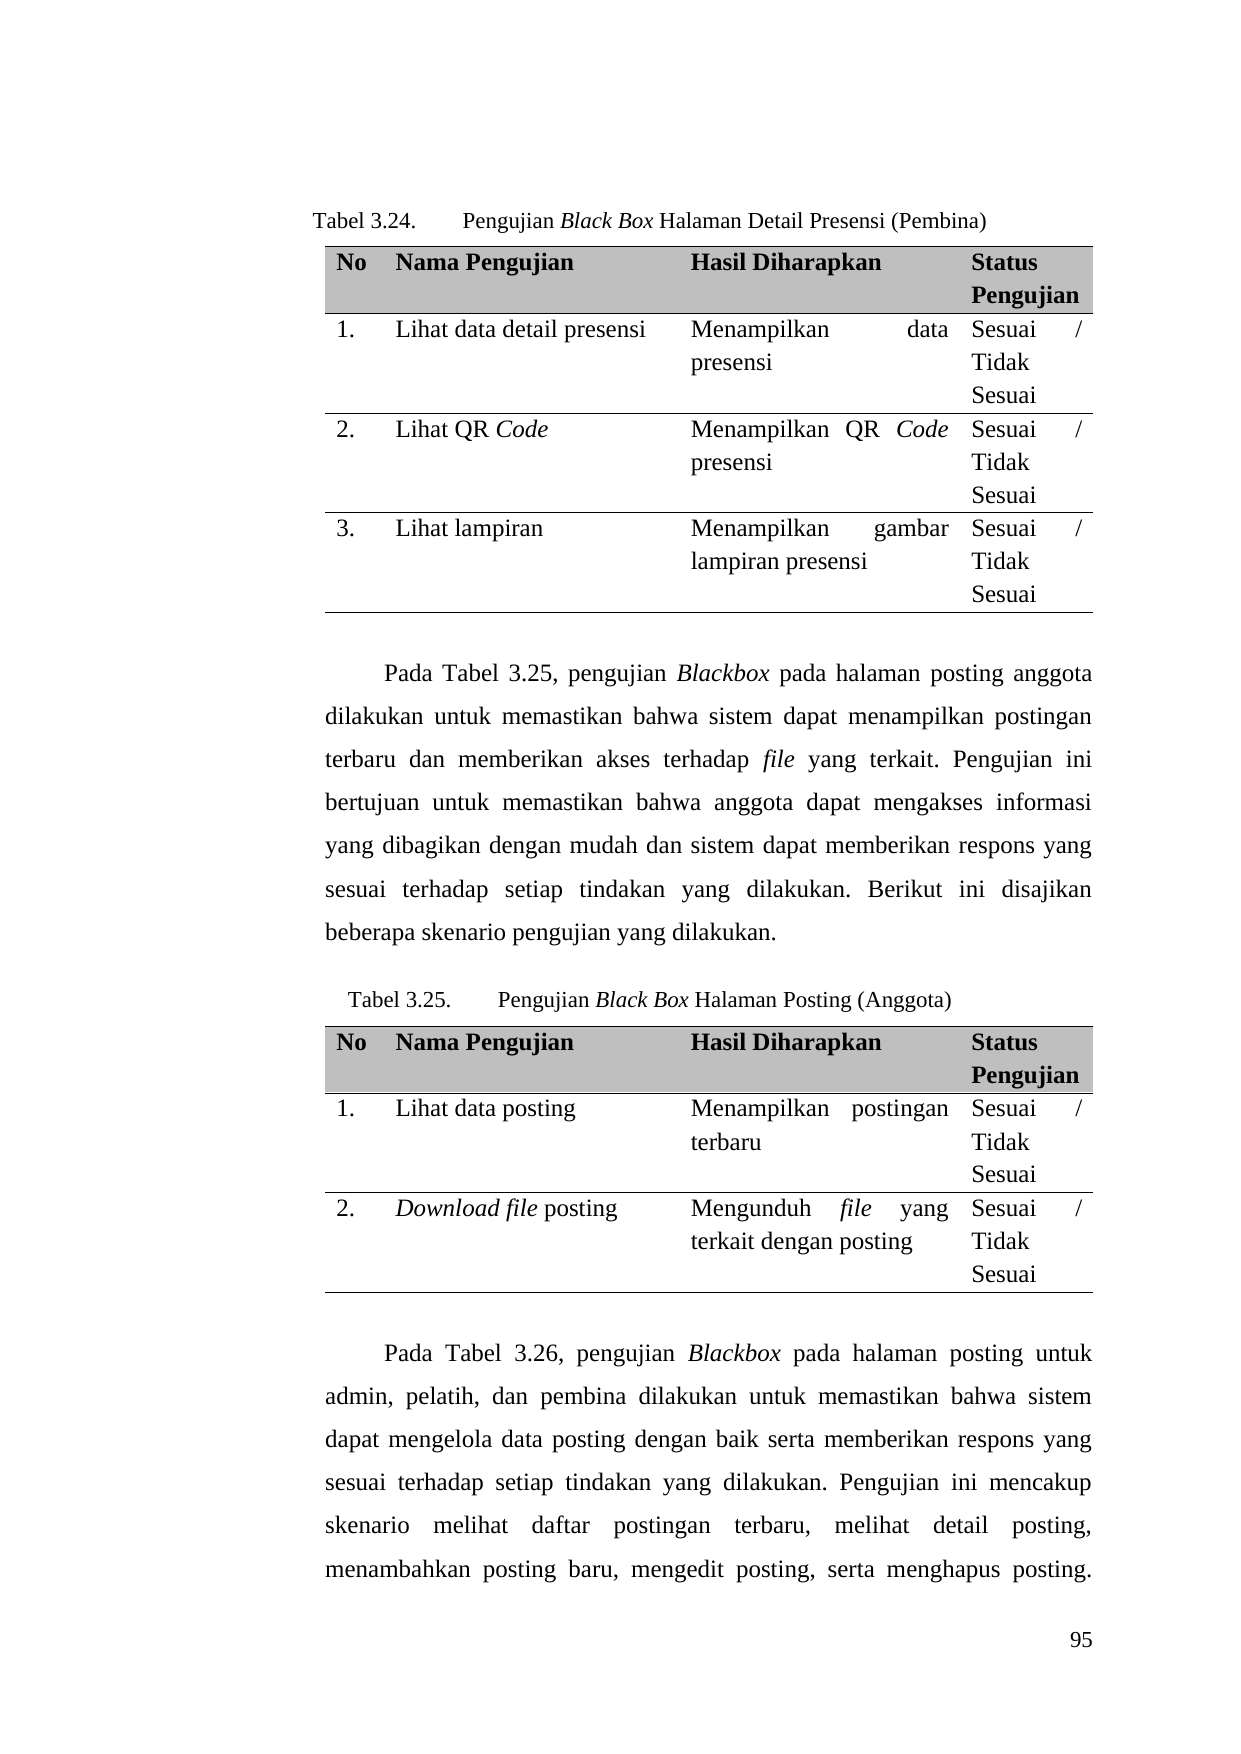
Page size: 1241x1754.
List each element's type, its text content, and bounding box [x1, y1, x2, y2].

table_cell Sesuai / Tidak Sesuai [960, 1094, 1093, 1192]
text Pengujian Black Box Halaman Detail Presensi (Pembina) [207, 207, 1092, 233]
table_cell Sesuai / Tidak Sesuai [960, 414, 1093, 512]
table_cell Menampilkan gambar lampiran presensi [679, 513, 960, 612]
table_cell Sesuai / Tidak Sesuai [960, 513, 1093, 612]
table_cell 1. [325, 314, 384, 413]
table_header Hasil Diharapkan [679, 1027, 960, 1092]
table_cell Sesuai / Tidak Sesuai [960, 1193, 1093, 1292]
table_cell Lihat lampiran [384, 513, 679, 612]
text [325, 1338, 1092, 1582]
table_header Hasil Diharapkan [679, 247, 960, 313]
table_cell Mengunduh file yang terkait dengan posting [679, 1193, 960, 1292]
table_cell Menampilkan data presensi [679, 314, 960, 413]
table_header No [325, 247, 384, 313]
table_cell Lihat QR Code [384, 414, 679, 512]
table_cell Lihat data detail presensi [384, 314, 679, 413]
table_header Nama Pengujian [384, 247, 679, 313]
table_cell 2. [325, 1193, 384, 1292]
table_cell Download file posting [384, 1193, 679, 1292]
table_header Status Pengujian [960, 247, 1093, 313]
text Pada Tabel 3.25, pengujian Blackbox pada halaman posting anggota dilakukan untuk memastikan bahwa sistem dapat menampilkan postingan terbaru dan memberikan akses terhadap file yang terkait. Pengujian ini bertujuan untuk memastikan bahwa anggota dapat mengakses informasi yang dibagikan dengan mudah dan sistem dapat memberikan respons yang sesuai terhadap setiap tindakan yang dilakukan. Berikut ini disajikan beberapa skenario pengujian yang dilakukan. [325, 658, 1092, 946]
table_header No [325, 1027, 384, 1092]
table_cell Menampilkan postingan terbaru [679, 1094, 960, 1192]
table_cell Menampilkan QR Code presensi [679, 414, 960, 512]
table_cell 1. [325, 1094, 384, 1192]
table_header Nama Pengujian [384, 1027, 679, 1092]
table_cell 3. [325, 513, 384, 612]
text Pengujian Black Box Halaman Posting (Anggota) [207, 986, 1092, 1013]
table_cell Lihat data posting [384, 1094, 679, 1192]
table_cell Sesuai / Tidak Sesuai [960, 314, 1093, 413]
table_header Status Pengujian [960, 1027, 1093, 1092]
table_cell 2. [325, 414, 384, 512]
